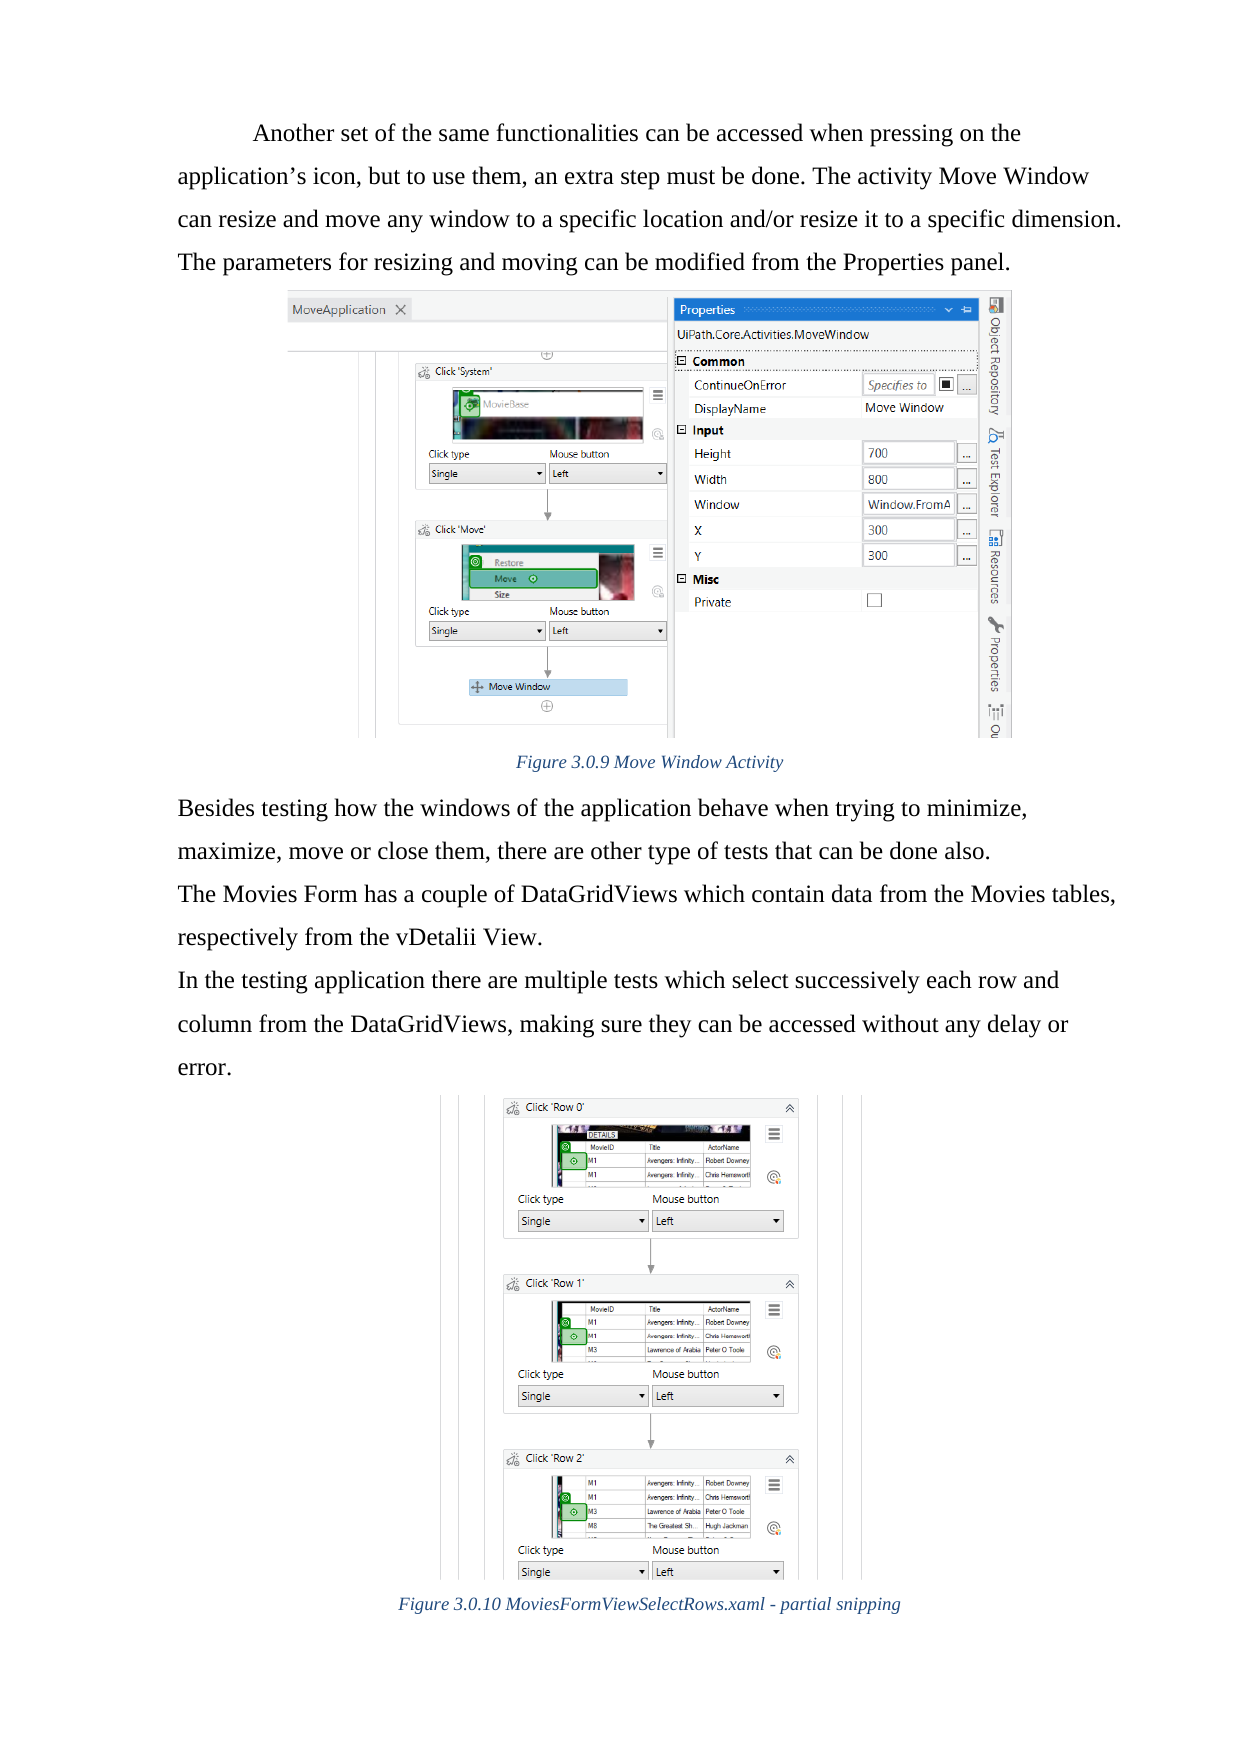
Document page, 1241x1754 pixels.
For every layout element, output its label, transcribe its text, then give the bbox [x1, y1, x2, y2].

picture [435, 1095, 864, 1580]
text The parameters for resizing and moving can be modified from the Properties panel. [177, 247, 1122, 276]
picture [287, 290, 1012, 738]
text In the testing application there are multiple tests which select successively each row and column from the DataGridViews, making sure they can be accessed without any delay or error. [177, 966, 1122, 1081]
text The Movies Form has a couple of DataGridViews which contain data from the Movies tables, respectively from the vDetalii View. [177, 879, 1122, 951]
text Besides testing how the windows of the application behave when trying to minimize, maximize, move or close them, there are other type of tests that can be done also. [177, 793, 1122, 865]
text Another set of the same functionalities can be accessed when pressing on the application’s icon, but to use them, an extra step must be done. The activity Move Window can resize and move any window to a specific location and/or resize it to a specific dimension. [177, 118, 1122, 233]
